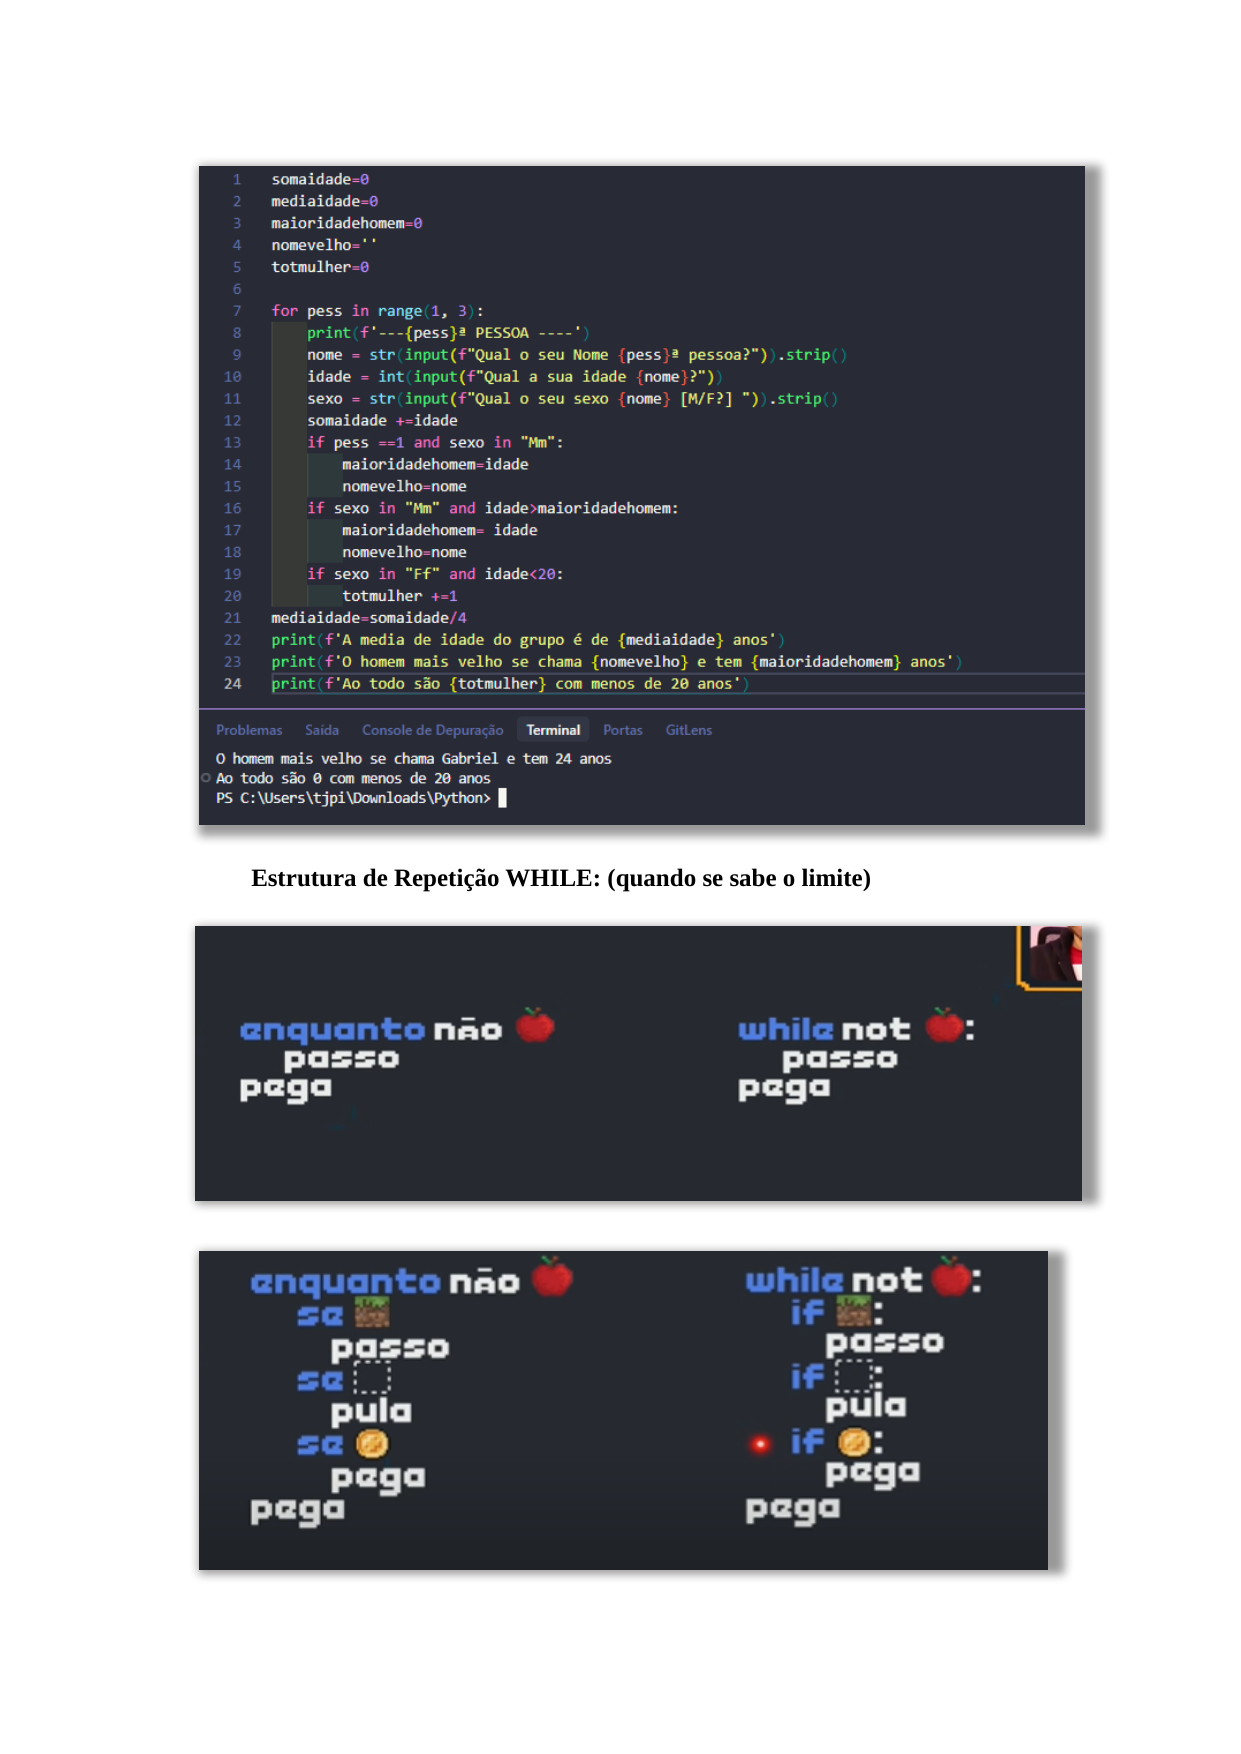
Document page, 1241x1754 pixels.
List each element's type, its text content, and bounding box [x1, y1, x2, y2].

picture [195, 926, 1082, 1201]
picture [199, 166, 1085, 825]
picture [199, 1251, 1048, 1570]
text Estrutura de Repetição WHILE: (quando se sabe o limite) [177, 863, 1063, 892]
